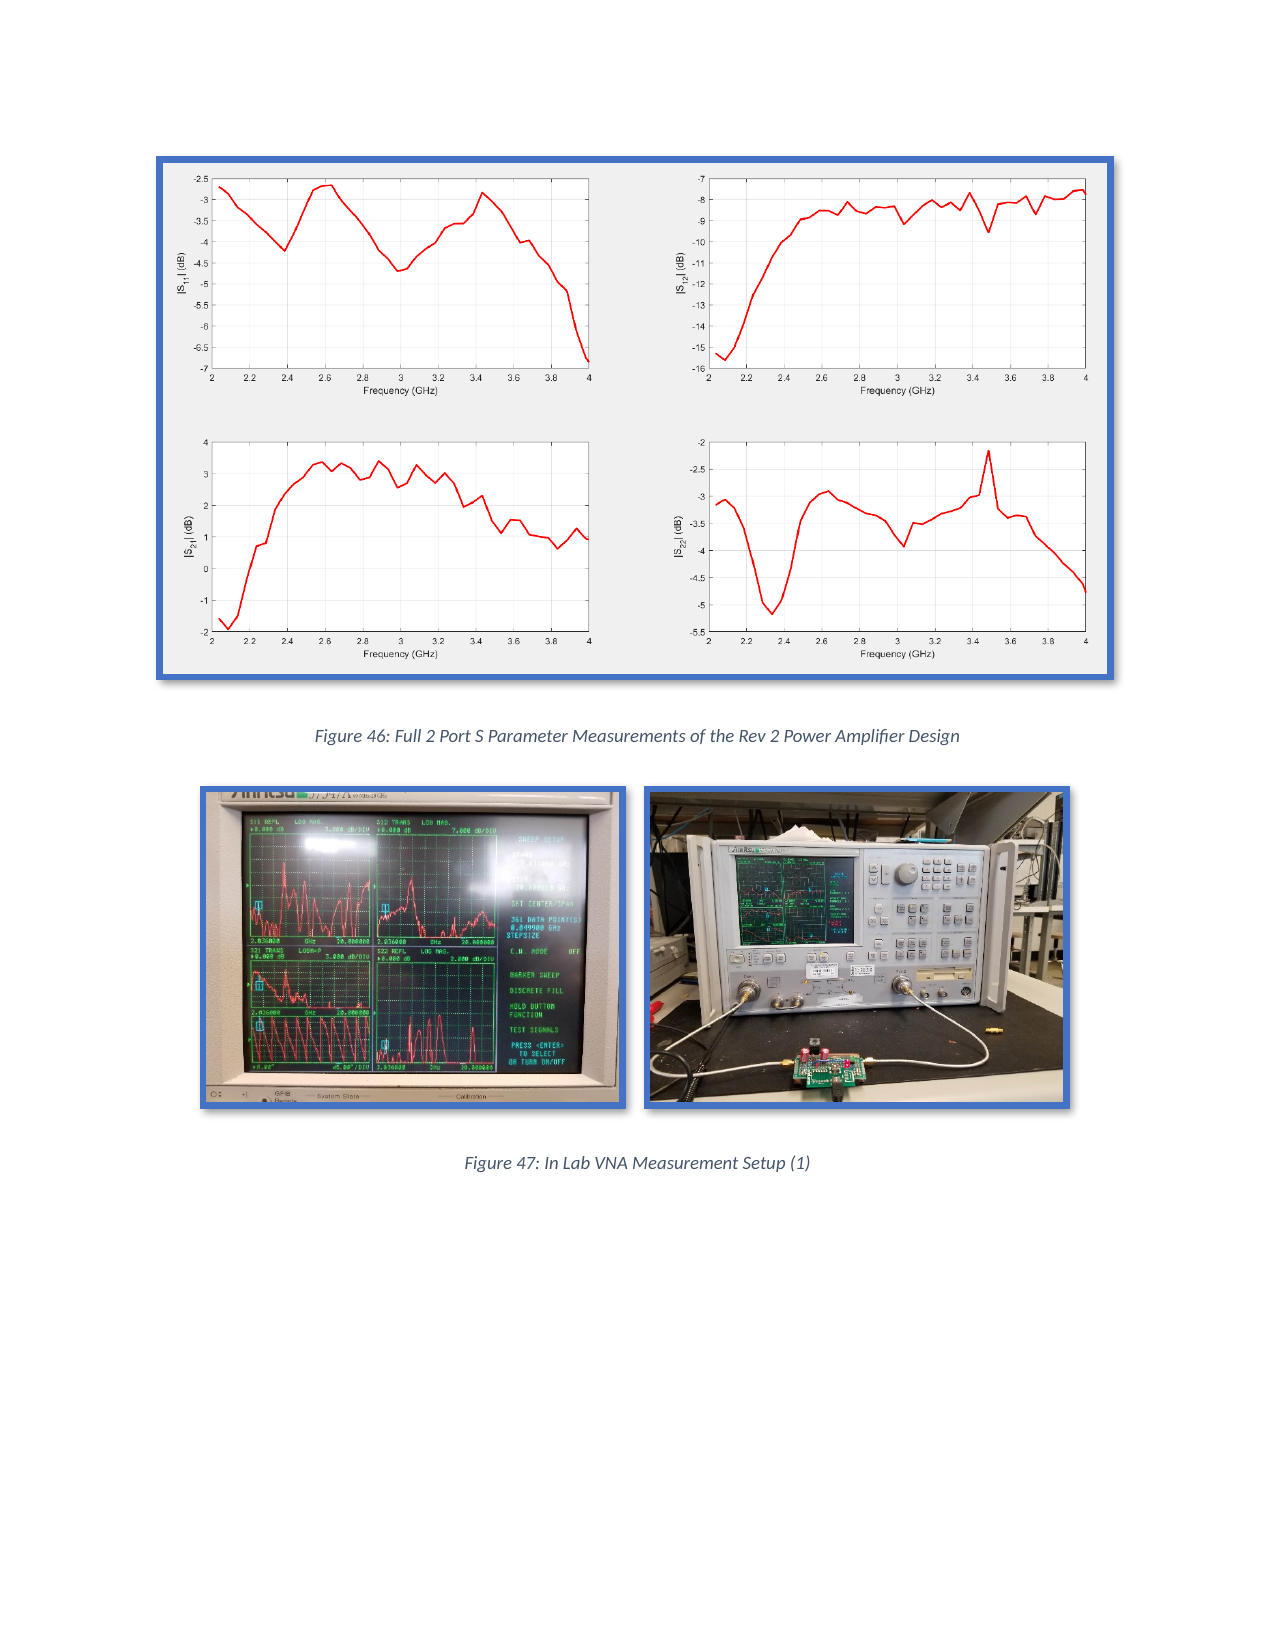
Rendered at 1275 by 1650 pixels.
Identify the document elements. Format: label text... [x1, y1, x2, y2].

picture [163, 163, 1107, 674]
text Figure 47: In Lab VNA Measurement Setup (1) [150, 1151, 1125, 1174]
picture [206, 792, 619, 1102]
picture [650, 792, 1063, 1102]
